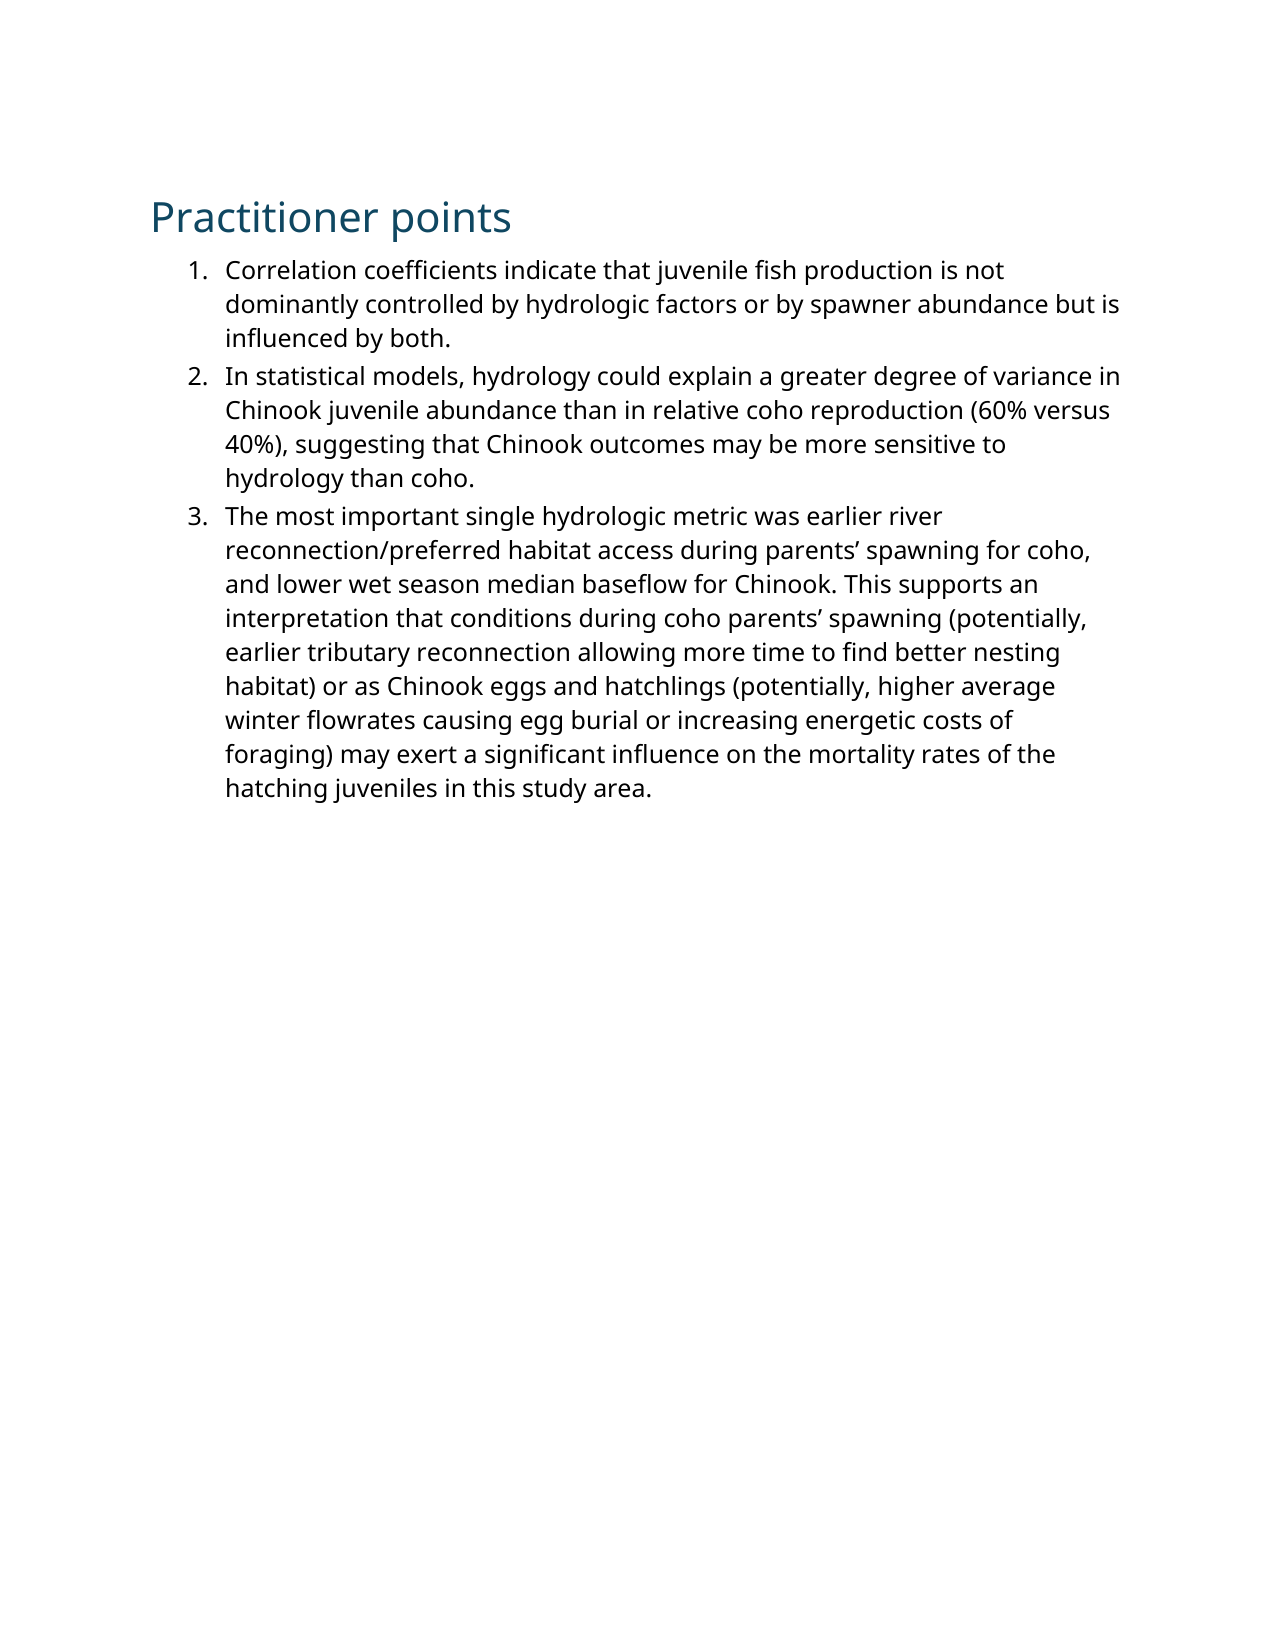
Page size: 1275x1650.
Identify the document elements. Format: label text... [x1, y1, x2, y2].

list In statistical models, hydrology could explain a greater degree of variance in Chinook juvenile abundance than in relative coho reproduction (60% versus 40%), suggesting that Chinook outcomes may be more sensitive to hydrology than coho. [187, 358, 1125, 495]
list Correlation coefficients indicate that juvenile fish production is not dominantly controlled by hydrologic factors or by spawner abundance but is influenced by both. [187, 253, 1125, 355]
list The most important single hydrologic metric was earlier river reconnection/preferred habitat access during parents’ spawning for coho, and lower wet season median baseflow for Chinook. This supports an interpretation that conditions during coho parents’ spawning (potentially, earlier tributary reconnection allowing more time to find better nesting habitat) or as Chinook eggs and hatchlings (potentially, higher average winter flowrates causing egg burial or increasing energetic costs of foraging) may exert a significant influence on the mortality rates of the hatching juveniles in this study area. [187, 498, 1125, 805]
subtitle Practitioner points [150, 187, 1125, 244]
